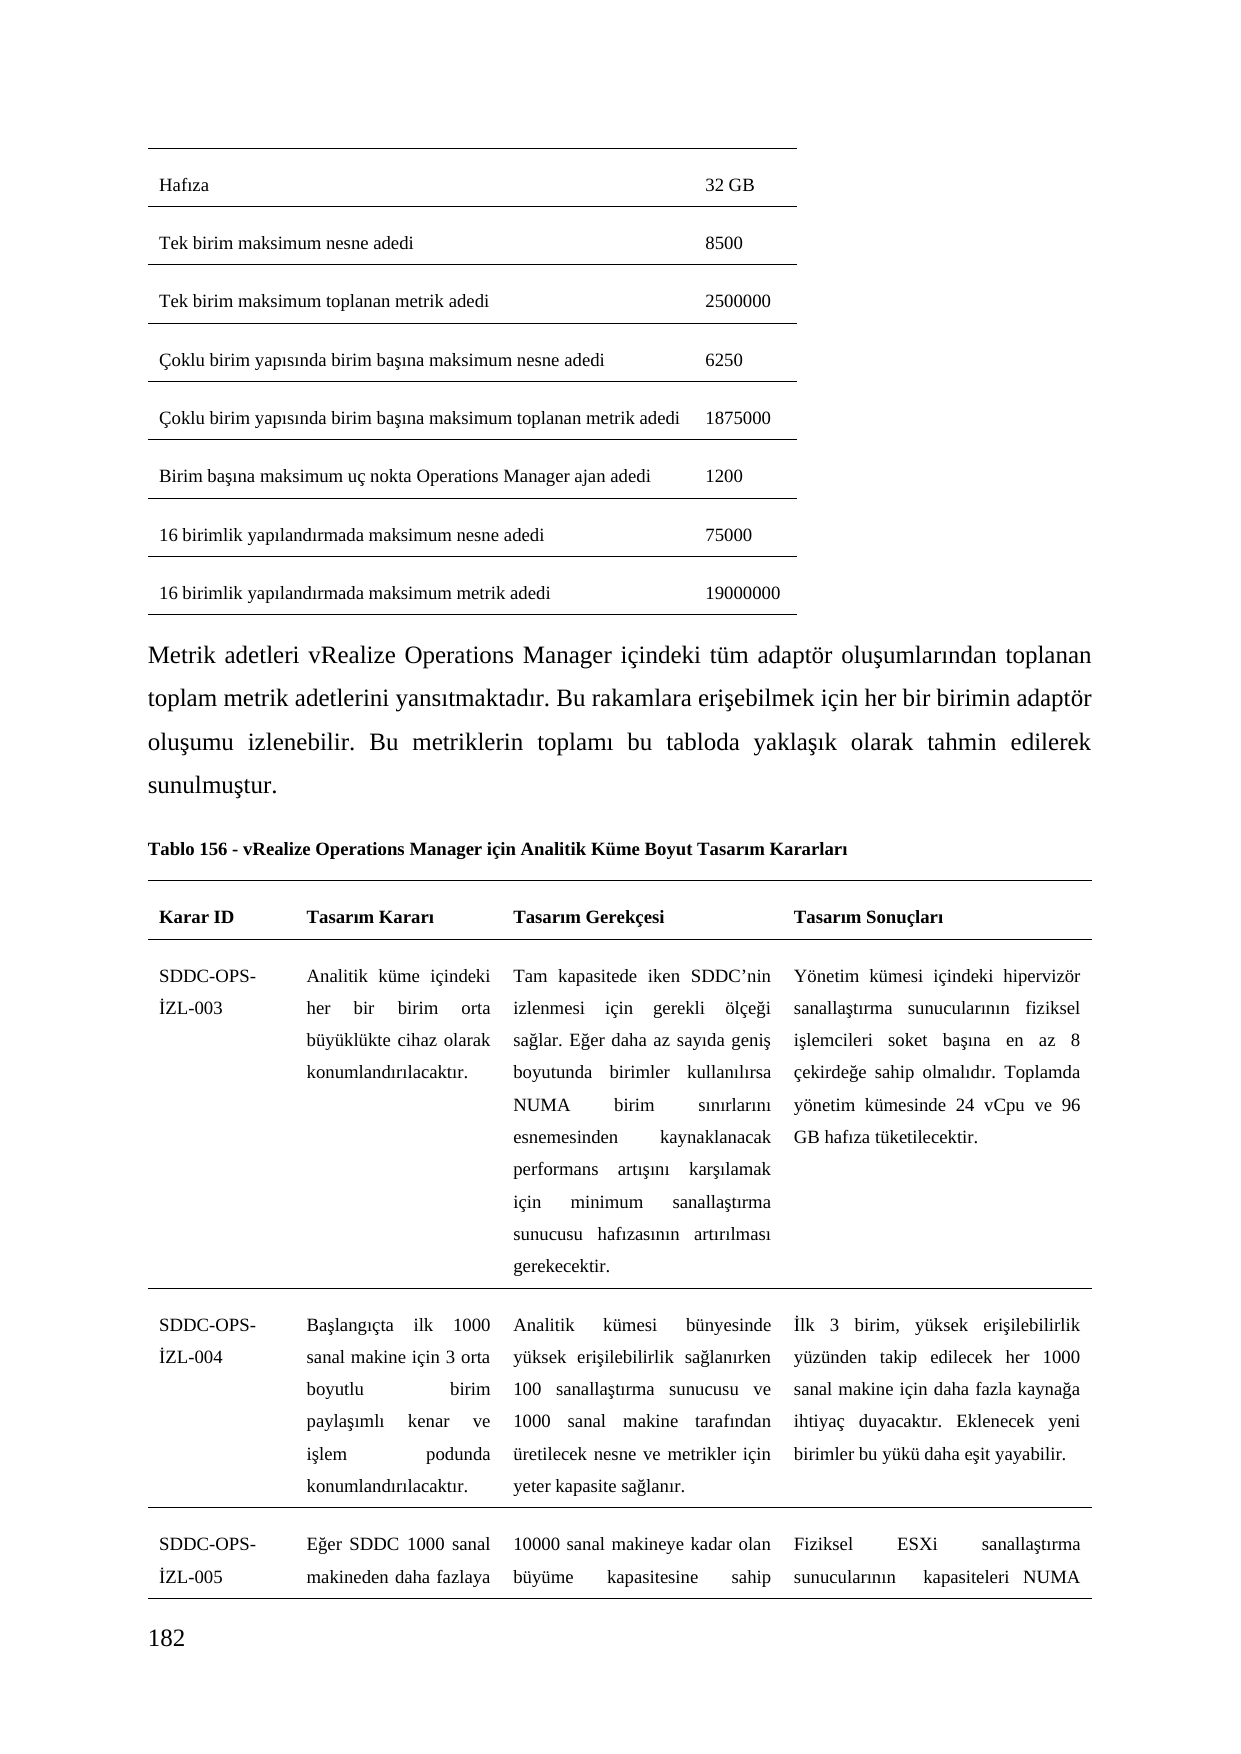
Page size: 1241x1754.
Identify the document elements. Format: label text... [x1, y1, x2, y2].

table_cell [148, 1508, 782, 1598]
text Metrik adetleri vRealize Operations Manager içindeki tüm adaptör oluşumlarından toplanan toplam metrik adetlerini yansıtmaktadır. Bu rakamlara erişebilmek için her bir birimin adaptör oluşumu izlenebilir. Bu metriklerin toplamı bu tabloda yaklaşık olarak tahmin edilerek sunulmuştur. [148, 640, 1093, 798]
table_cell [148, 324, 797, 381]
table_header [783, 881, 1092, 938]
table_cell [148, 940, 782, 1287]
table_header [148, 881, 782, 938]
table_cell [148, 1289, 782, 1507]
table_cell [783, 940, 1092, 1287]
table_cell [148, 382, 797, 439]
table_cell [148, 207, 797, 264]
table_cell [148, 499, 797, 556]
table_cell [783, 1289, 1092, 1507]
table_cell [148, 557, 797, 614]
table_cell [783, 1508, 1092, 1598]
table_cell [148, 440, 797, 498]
text Tablo 156 - vRealize Operations Manager için Analitik Küme Boyut Tasarım Kararları [148, 838, 1093, 859]
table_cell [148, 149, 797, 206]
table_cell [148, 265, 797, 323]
